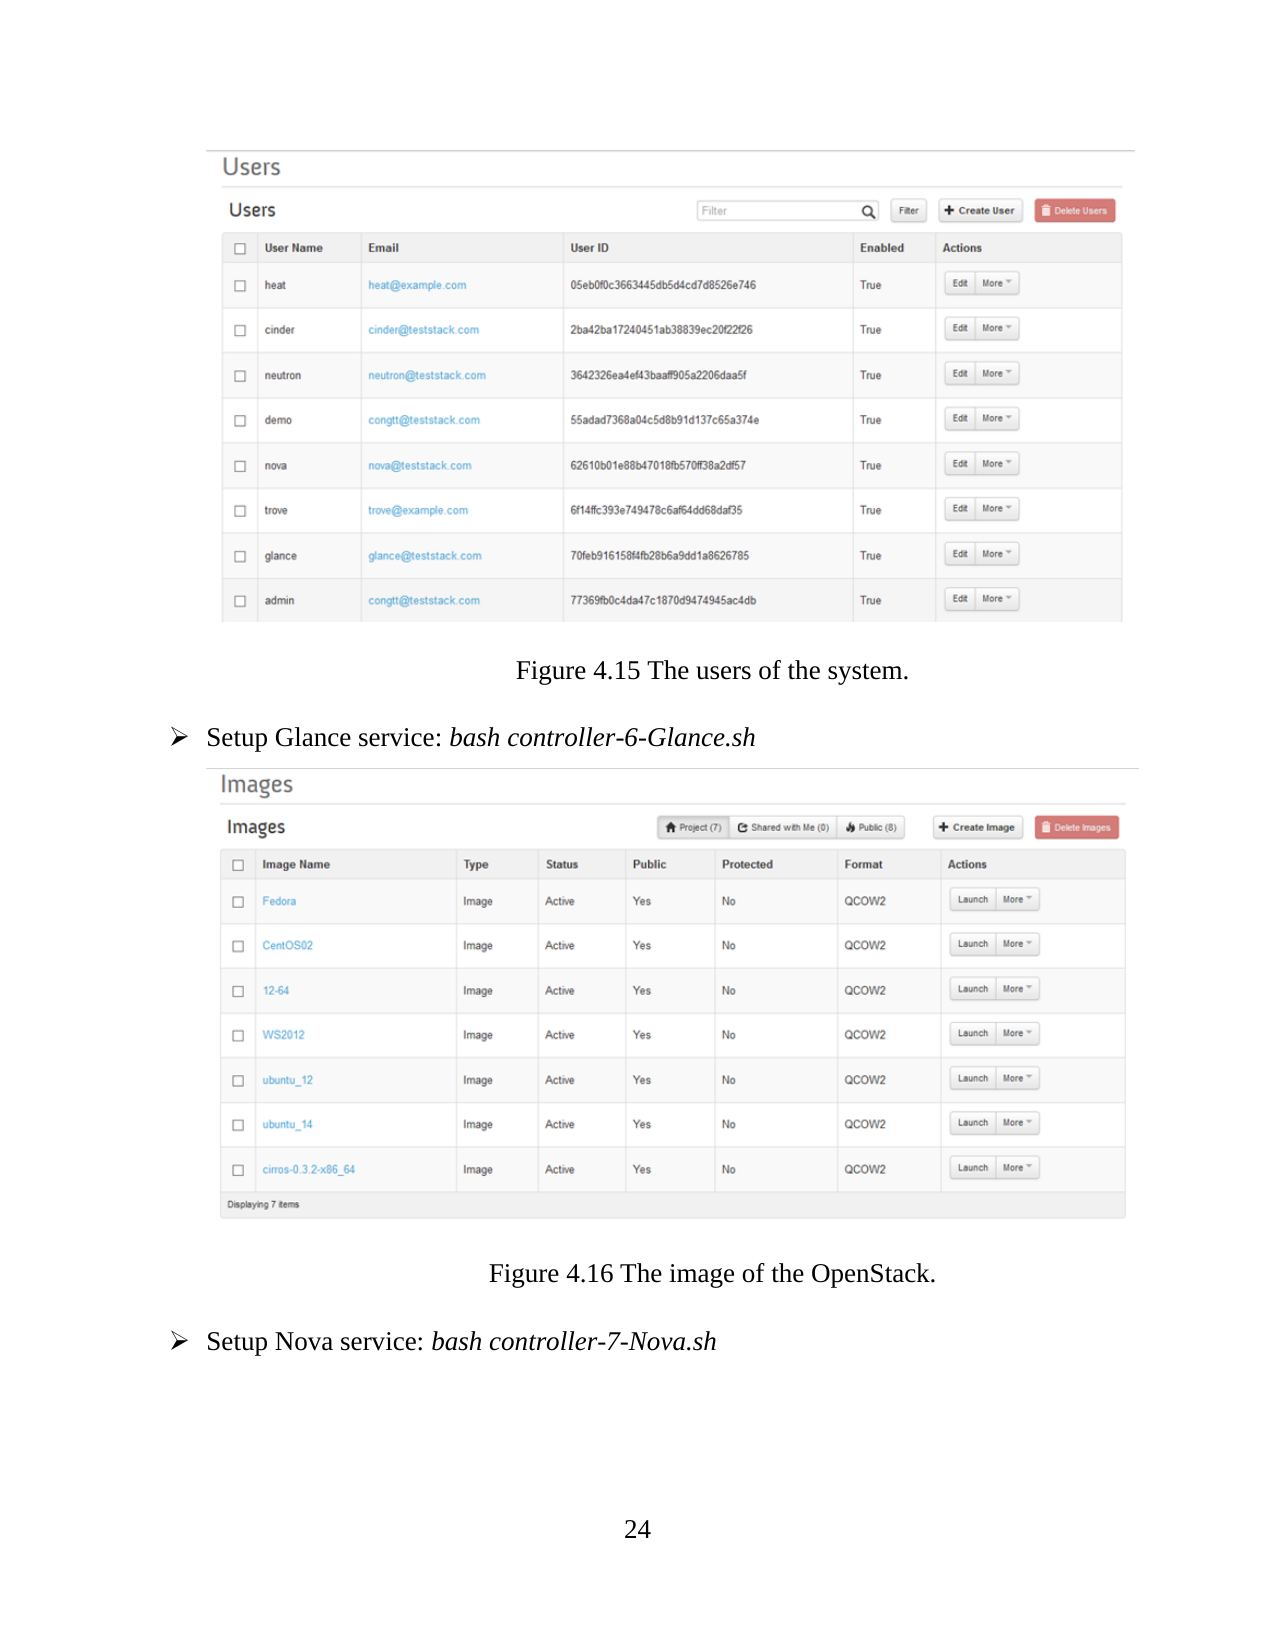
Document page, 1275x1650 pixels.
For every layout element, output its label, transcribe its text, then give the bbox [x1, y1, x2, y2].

picture [206, 768, 1139, 1226]
picture [206, 150, 1135, 622]
list Setup Glance service: bash controller-6-Glance.sh [169, 722, 1125, 753]
list Setup Nova service: bash controller-7-Nova.sh [169, 1325, 1125, 1356]
